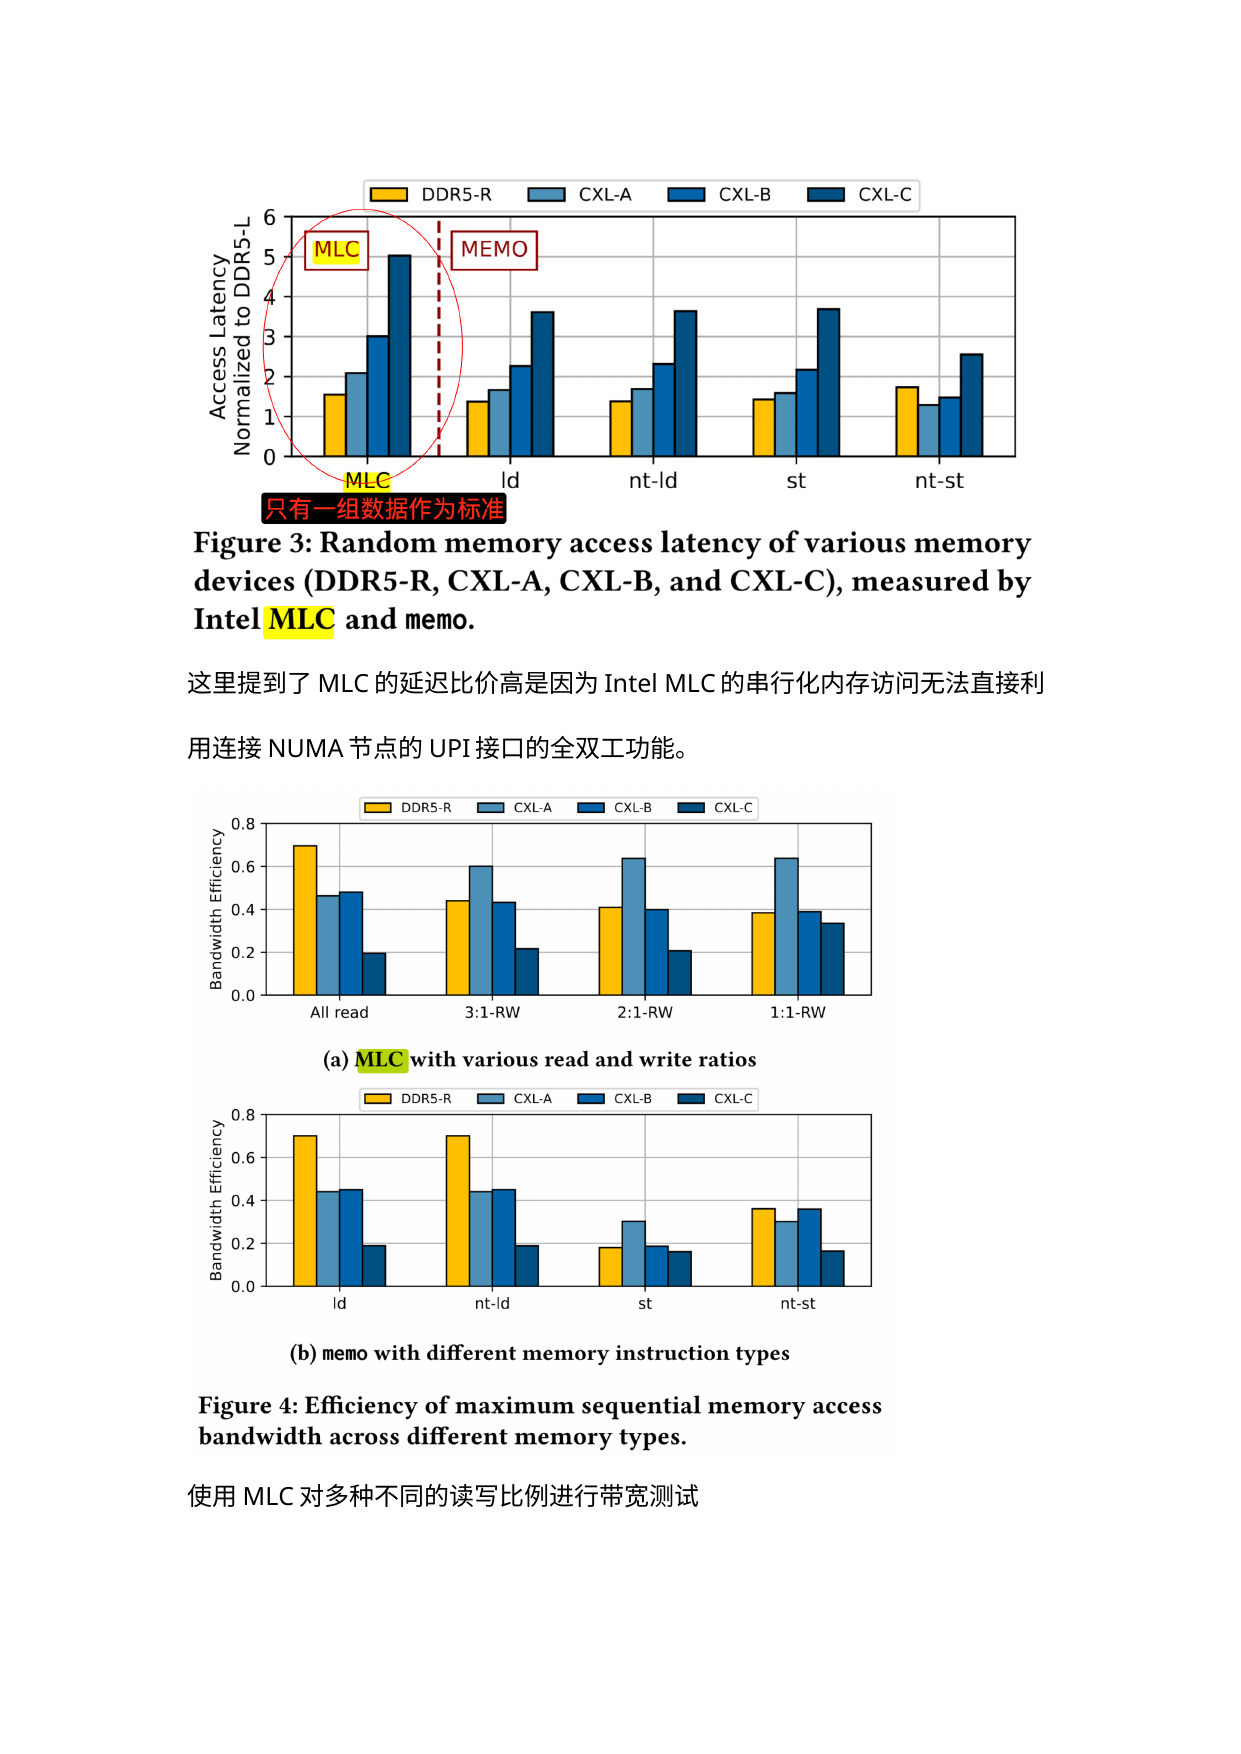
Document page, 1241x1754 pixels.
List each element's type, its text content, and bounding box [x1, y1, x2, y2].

text 使用MLC对多种不同的读写比例进行带宽测试 [187, 1462, 1053, 1527]
text 这里提到了MLC的延迟比价高是因为Intel MLC的串行化内存访问无法直接利用连接NUMA节点的UPI接口的全双工功能。 [187, 649, 1053, 779]
picture [187, 171, 1053, 640]
picture [187, 786, 899, 1456]
